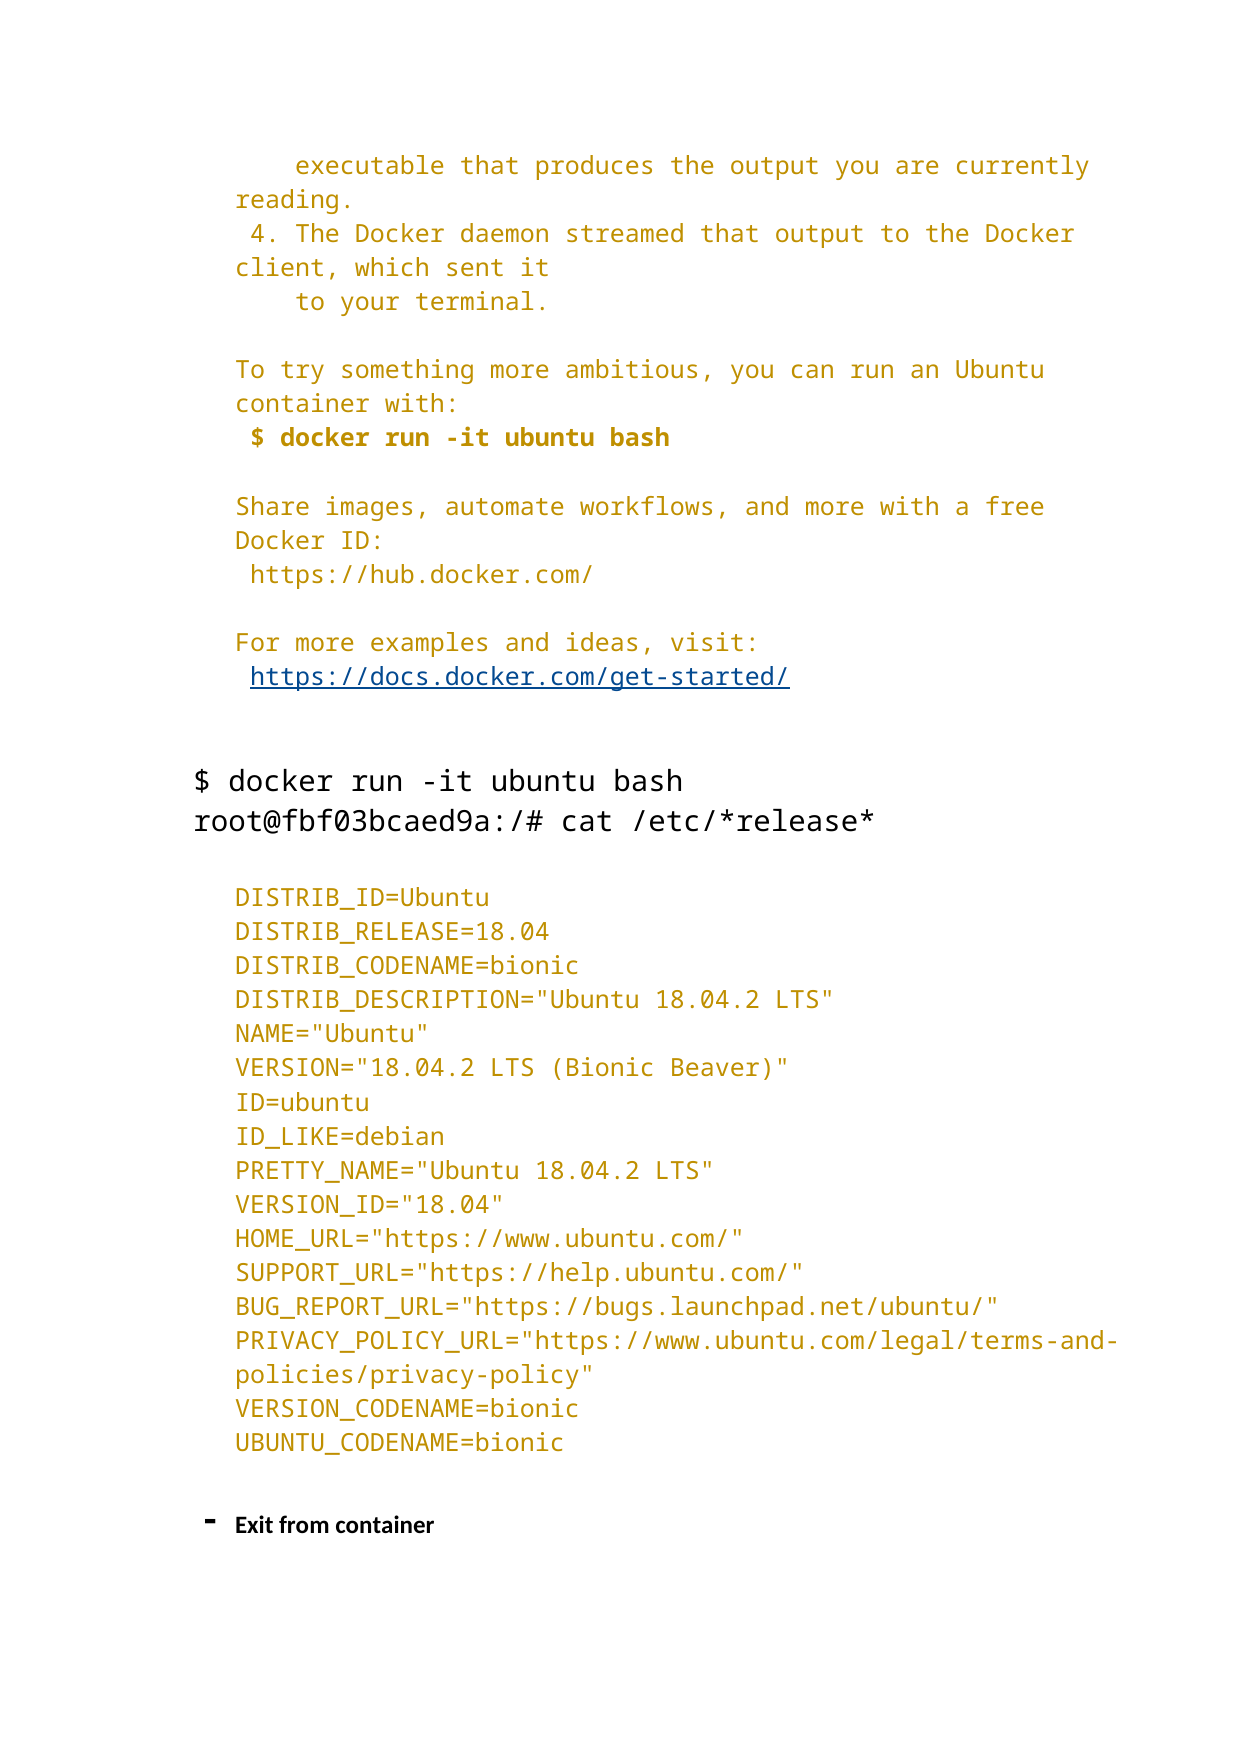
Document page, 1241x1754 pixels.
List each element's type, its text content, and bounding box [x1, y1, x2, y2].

text PRIVACY_POLICY_URL="https://www.ubuntu.com/legal/terms-and-policies/privacy-policy" [235, 1323, 1122, 1391]
text https://docs.docker.com/get-started/ [235, 658, 1122, 693]
text executable that produces the output you are currently reading. [235, 148, 1122, 216]
text PRETTY_NAME="Ubuntu 18.04.2 LTS" [235, 1152, 1122, 1186]
text ID_LIKE=debian [235, 1118, 1122, 1152]
text VERSION="18.04.2 LTS (Bionic Beaver)" [235, 1050, 1122, 1084]
text To try something more ambitious, you can run an Ubuntu container with: [235, 352, 1122, 420]
text DISTRIB_ID=Ubuntu [235, 880, 1122, 914]
text VERSION_CODENAME=bionic [235, 1391, 1122, 1425]
text VERSION_ID="18.04" [235, 1186, 1122, 1220]
text DISTRIB_RELEASE=18.04 [235, 914, 1122, 948]
text BUG_REPORT_URL="https://bugs.launchpad.net/ubuntu/" [235, 1288, 1122, 1323]
text For more examples and ideas, visit: [235, 624, 1122, 658]
text UBUNTU_CODENAME=bionic [235, 1425, 1122, 1459]
text ID=ubuntu [235, 1084, 1122, 1118]
text HOME_URL="https://www.ubuntu.com/" [235, 1220, 1122, 1254]
text $ docker run -it ubuntu bash [235, 420, 1122, 454]
text Share images, automate workflows, and more with a free Docker ID: [235, 488, 1122, 556]
text root@fbf03bcaed9a:/# cat /etc/*release* [118, 800, 1122, 840]
text 4. The Docker daemon streamed that output to the Docker client, which sent it [235, 216, 1122, 284]
text NAME="Ubuntu" [235, 1016, 1122, 1050]
text to your terminal. [235, 284, 1122, 318]
text DISTRIB_DESCRIPTION="Ubuntu 18.04.2 LTS" [235, 982, 1122, 1016]
list Exit from container [203, 1493, 1122, 1544]
text DISTRIB_CODENAME=bionic [235, 948, 1122, 982]
text SUPPORT_URL="https://help.ubuntu.com/" [235, 1254, 1122, 1288]
text $ docker run -it ubuntu bash [118, 761, 1122, 800]
text https://hub.docker.com/ [235, 556, 1122, 590]
